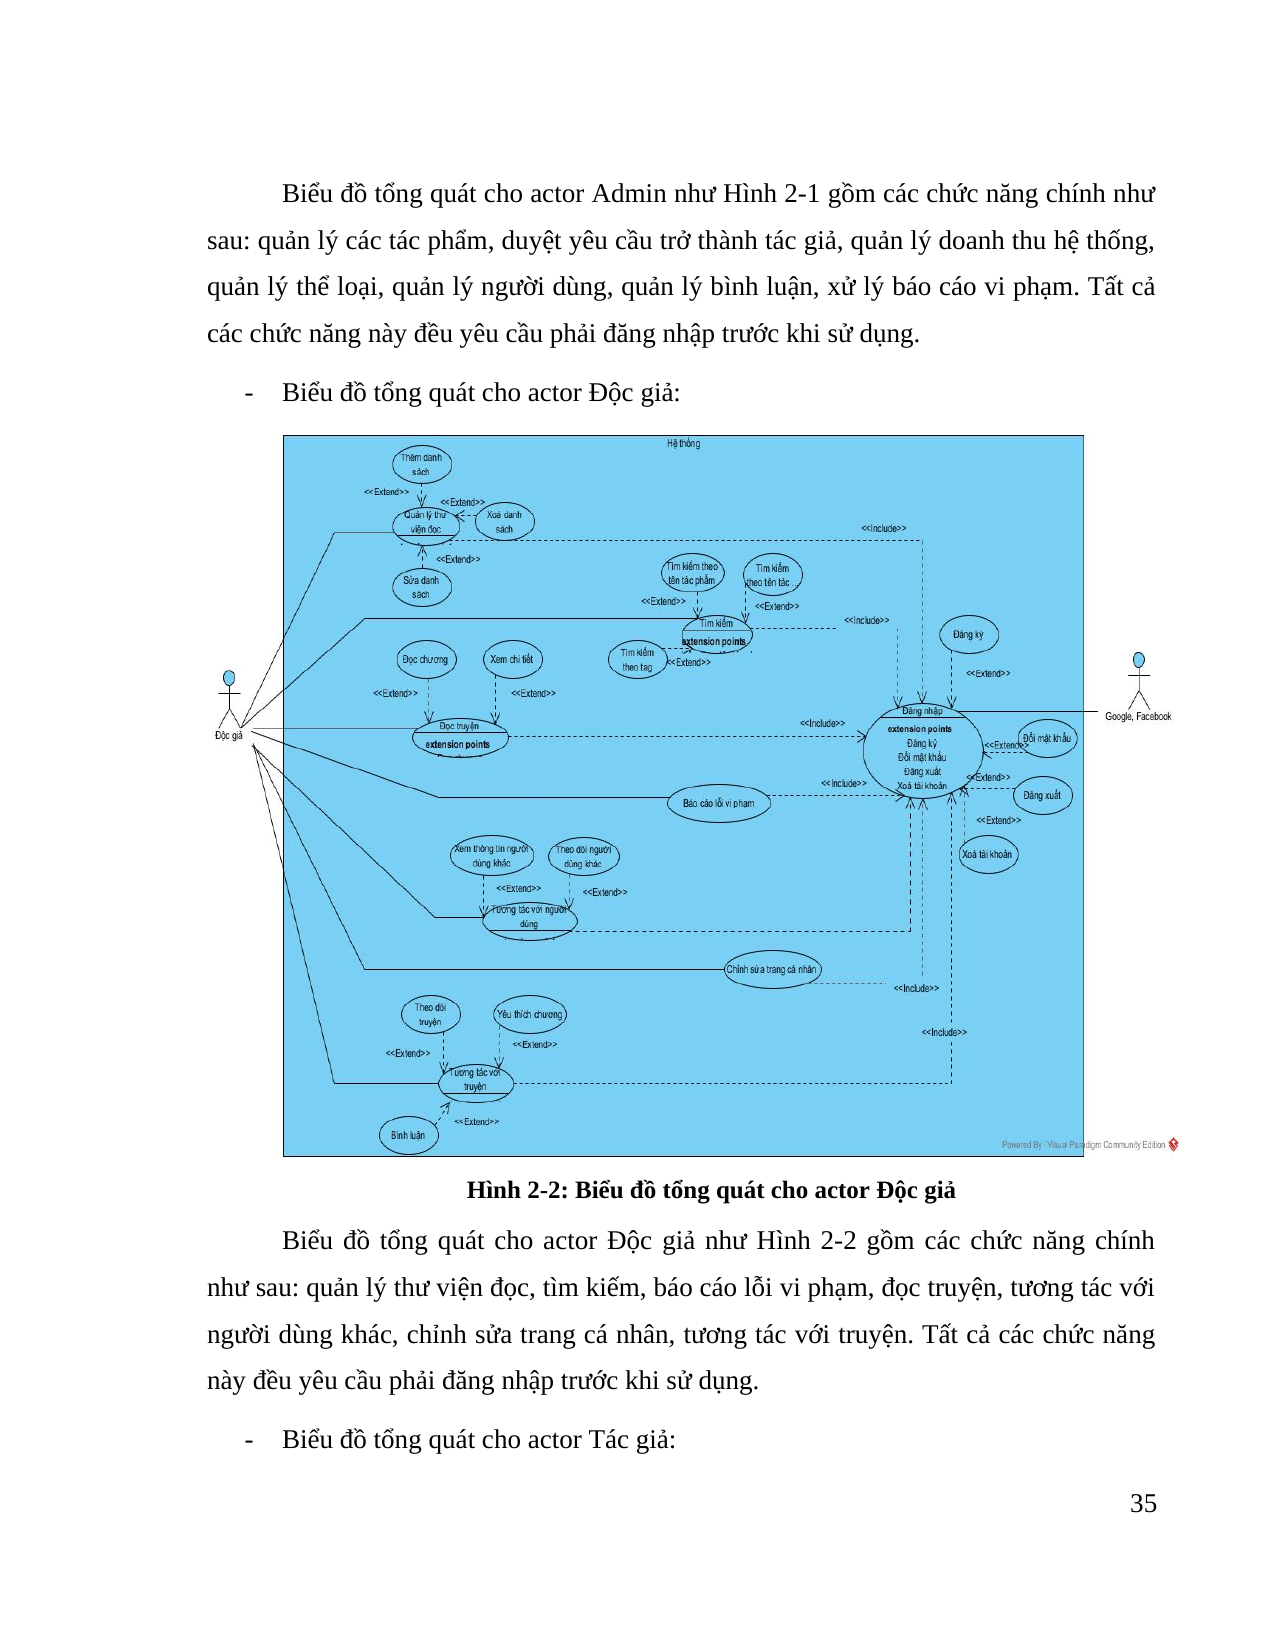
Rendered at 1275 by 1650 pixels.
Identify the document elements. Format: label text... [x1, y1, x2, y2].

text Hình 2-2: Biểu đồ tổng quát cho actor Độc giả [207, 1175, 1157, 1203]
text Biểu đồ tổng quát cho actor Admin như Hình 2-1 gồm các chức năng chính như sau: quản lý các tác phẩm, duyệt yêu cầu trở thành tác giả, quản lý doanh thu hệ thống, quản lý thể loại, quản lý người dùng, quản lý bình luận, xử lý báo cáo vi phạm. Tất cả các chức năng này đều yêu cầu phải đăng nhập trước khi sử dụng. [207, 177, 1157, 348]
picture [206, 435, 1182, 1160]
text Biểu đồ tổng quát cho actor Độc giả như Hình 2-2 gồm các chức năng chính như sau: quản lý thư viện đọc, tìm kiếm, báo cáo lỗi vi phạm, đọc truyện, tương tác với người dùng khác, chỉnh sửa trang cá nhân, tương tác với truyện. Tất cả các chức năng này đều yêu cầu phải đăng nhập trước khi sử dụng. [207, 1224, 1157, 1396]
list Biểu đồ tổng quát cho actor Tác giả: [244, 1423, 1157, 1455]
list Biểu đồ tổng quát cho actor Độc giả: [244, 376, 1157, 407]
